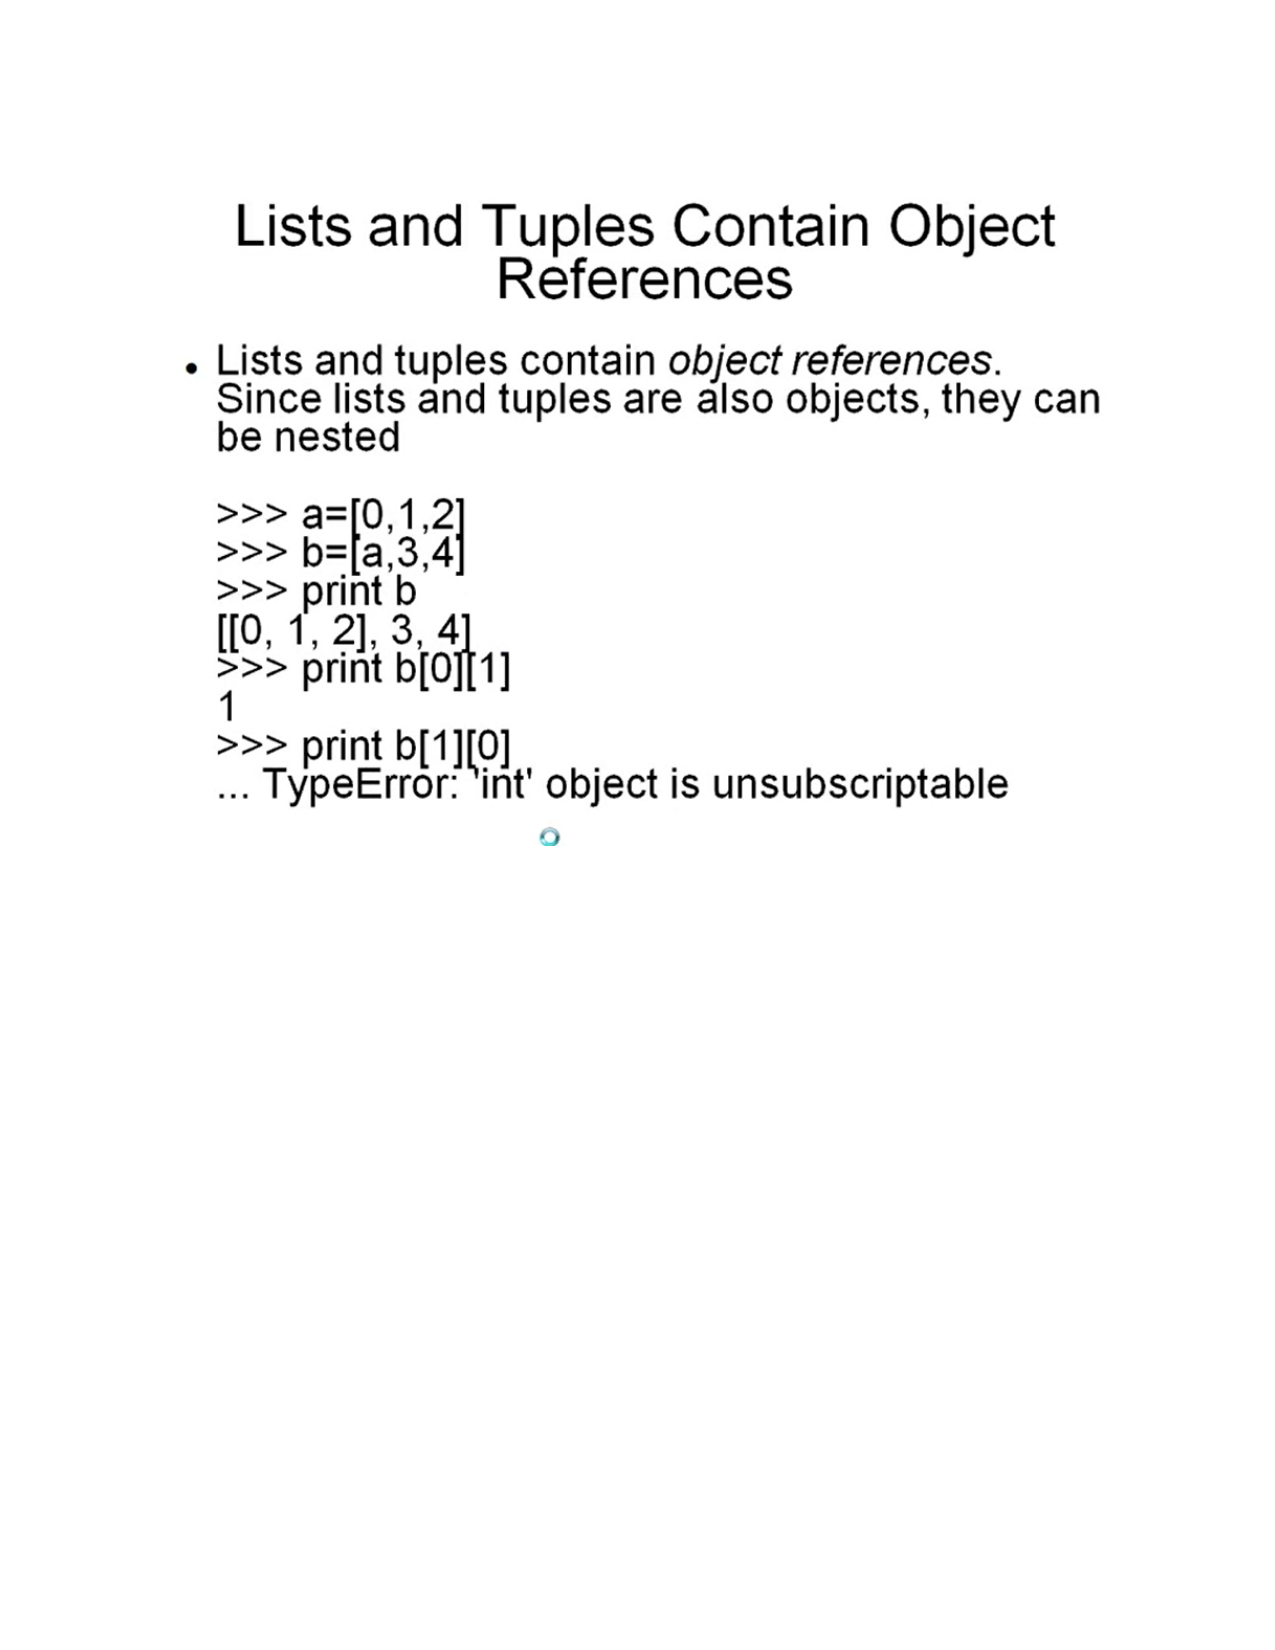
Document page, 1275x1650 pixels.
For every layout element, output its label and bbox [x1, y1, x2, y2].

picture [150, 180, 1125, 846]
